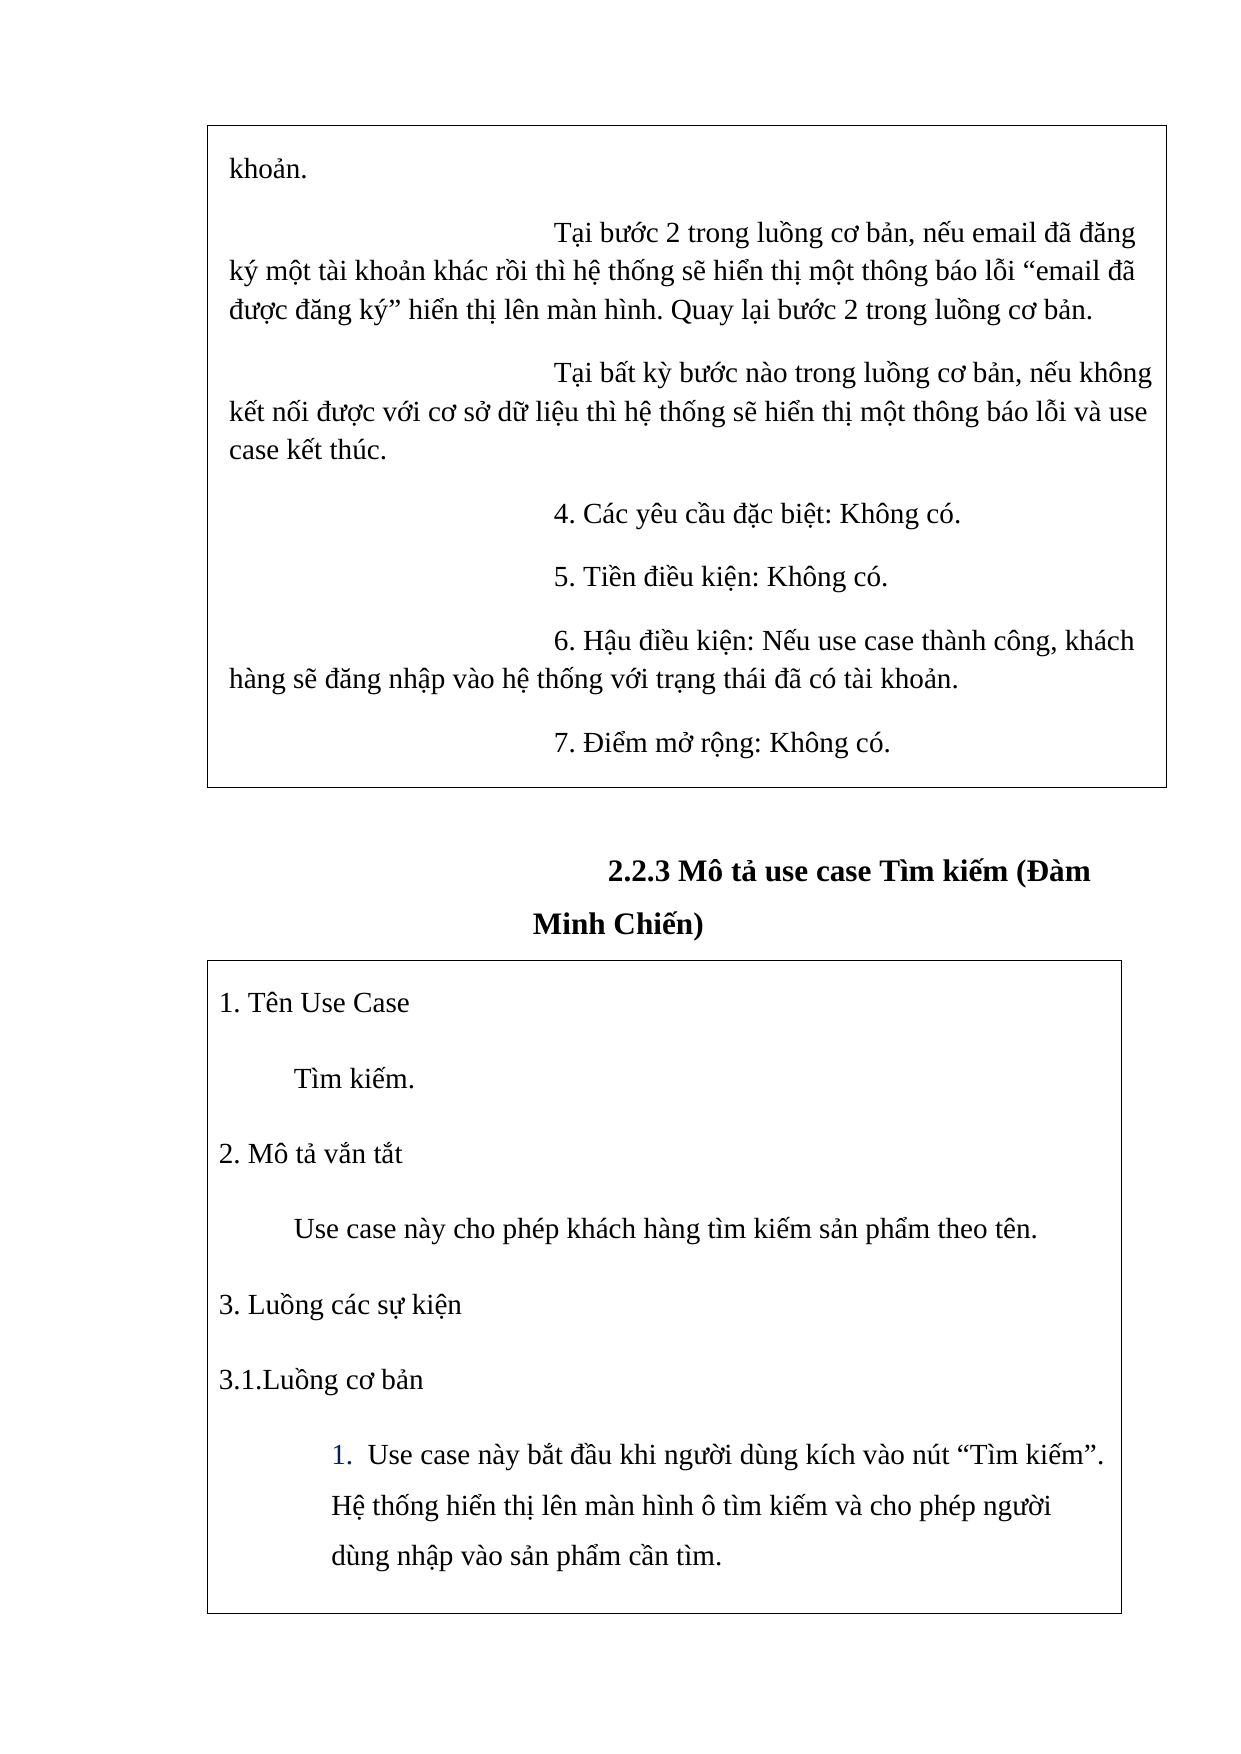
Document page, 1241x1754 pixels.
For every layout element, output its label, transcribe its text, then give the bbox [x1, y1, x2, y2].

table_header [208, 126, 1166, 787]
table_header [208, 961, 1121, 1613]
text 2.2.3 Mô tả use case Tìm kiếm (Đàm Minh Chiến) [533, 852, 1167, 942]
